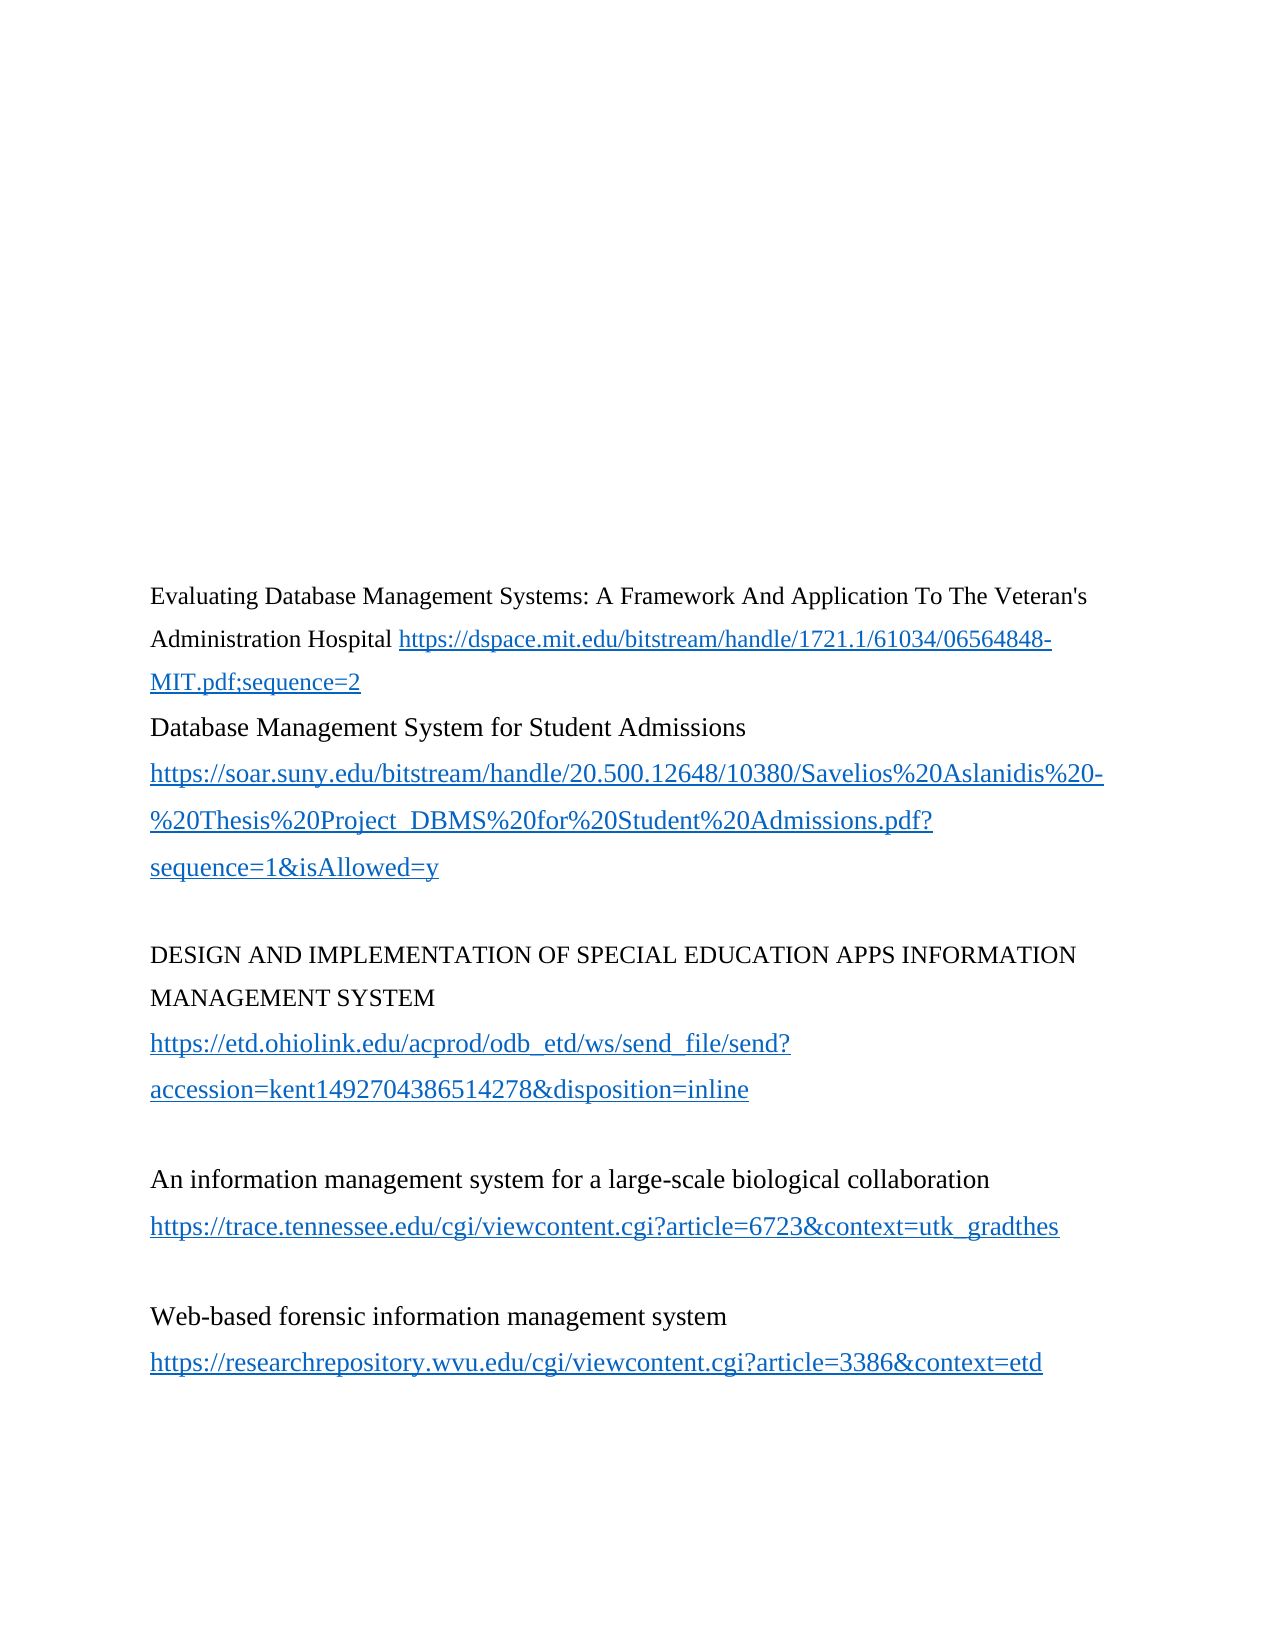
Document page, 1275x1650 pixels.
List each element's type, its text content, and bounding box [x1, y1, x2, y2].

text Web-based forensic information management system [150, 1299, 1125, 1331]
text Database Management System for Student Admissions https://soar.suny.edu/bitstream/handle/20.500.12648/10380/Savelios%20Aslanidis%20-%20Thesis%20Project_DBMS%20for%20Student%20Admissions.pdf?sequence=1&isAllowed=y [150, 711, 1125, 882]
text Evaluating Database Management Systems: A Framework And Application To The Veteran's Administration Hospital https://dspace.mit.edu/bitstream/handle/1721.1/61034/06564848-MIT.pdf;sequence=2 [150, 581, 1125, 696]
text DESIGN AND IMPLEMENTATION OF SPECIAL EDUCATION APPS INFORMATION MANAGEMENT SYSTEM [150, 940, 1125, 1012]
text https://researchrepository.wvu.edu/cgi/viewcontent.cgi?article=3386&context=etd [150, 1346, 1125, 1377]
text https://etd.ohiolink.edu/acprod/odb_etd/ws/send_file/send?accession=kent1492704386514278&disposition=inline [150, 1027, 1125, 1104]
text https://trace.tennessee.edu/cgi/viewcontent.cgi?article=6723&context=utk_gradthes [150, 1210, 1125, 1241]
text An information management system for a large-scale biological collaboration [150, 1163, 1125, 1194]
